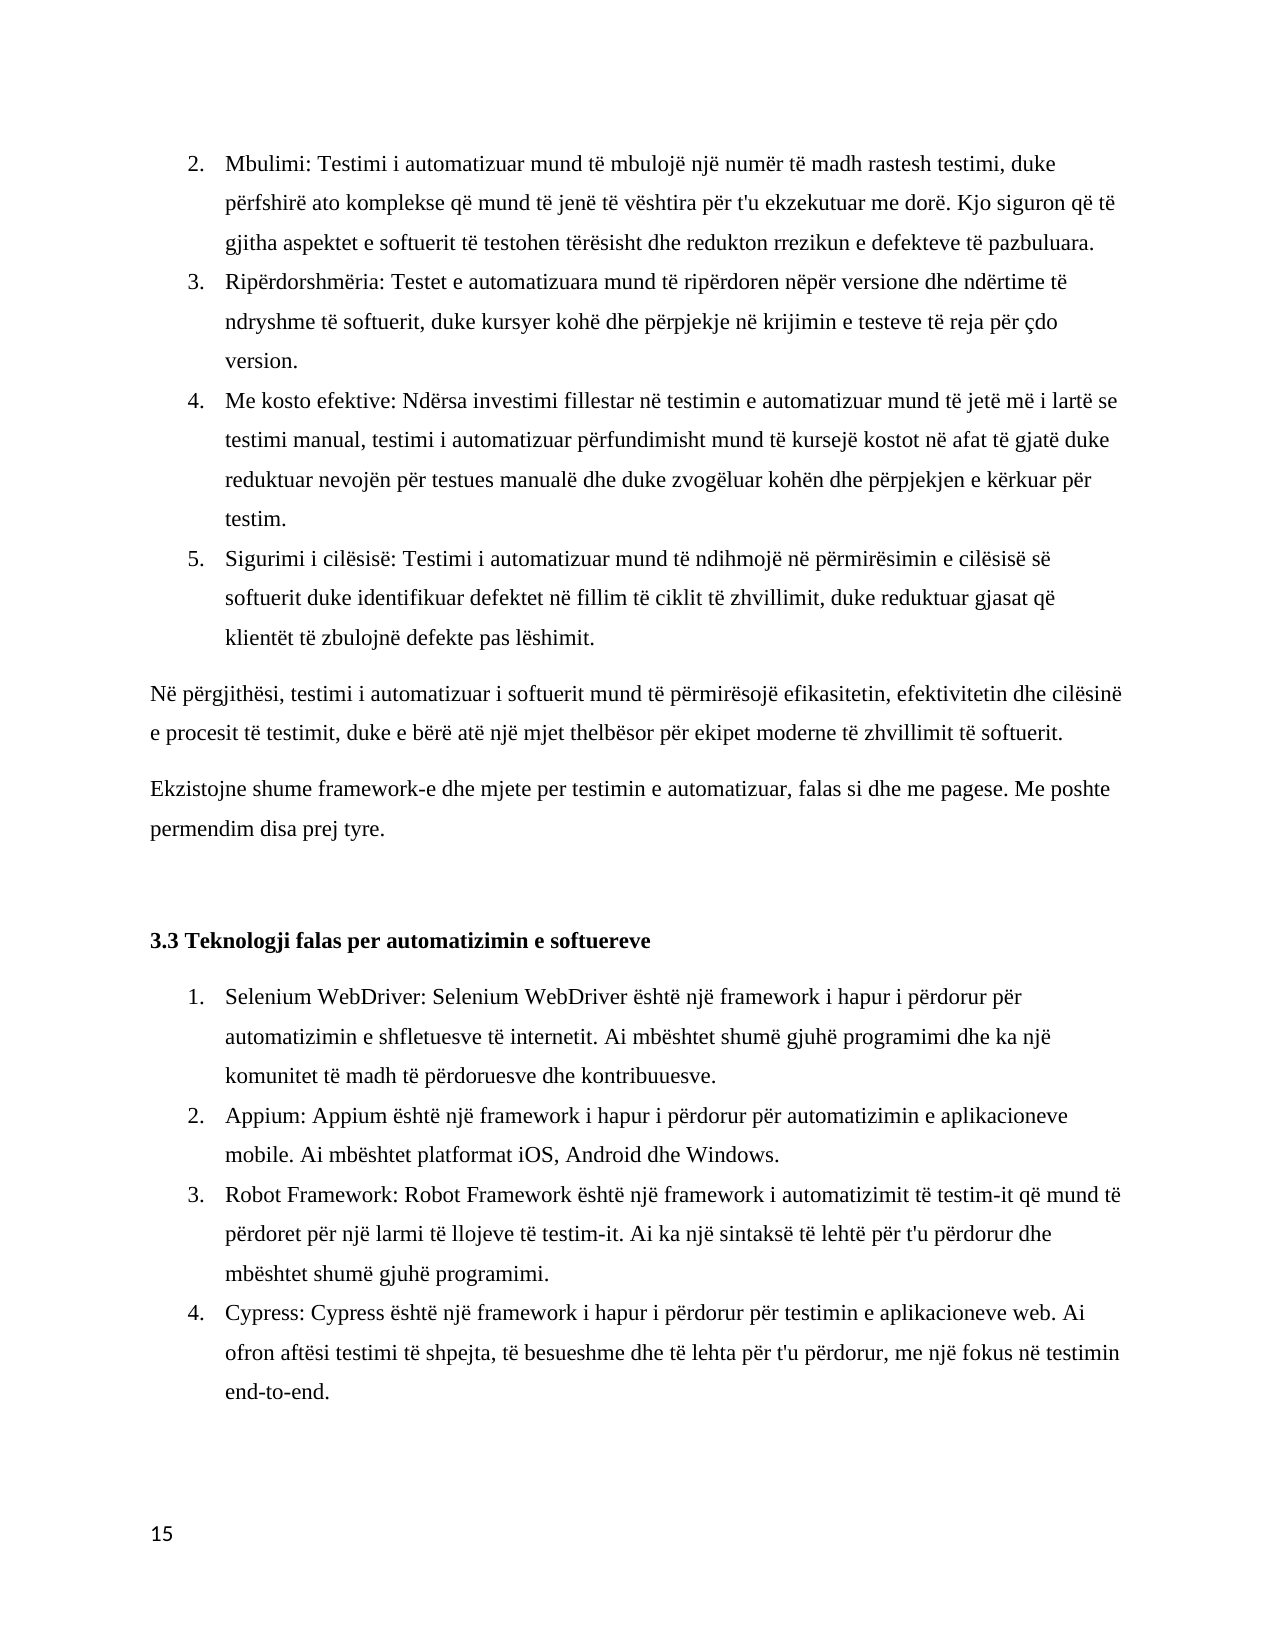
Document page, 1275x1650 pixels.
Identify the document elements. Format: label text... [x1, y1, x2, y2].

list Selenium WebDriver: Selenium WebDriver është një framework i hapur i përdorur për automatizimin e shfletuesve të internetit. Ai mbështet shumë gjuhë programimi dhe ka një komunitet të madh të përdoruesve dhe kontribuuesve. [187, 983, 1125, 1089]
list Cypress: Cypress është një framework i hapur i përdorur për testimin e aplikacioneve web. Ai ofron aftësi testimi të shpejta, të besueshme dhe të lehta për t'u përdorur, me një fokus në testimin end-to-end. [187, 1299, 1125, 1404]
list Sigurimi i cilësisë: Testimi i automatizuar mund të ndihmojë në përmirësimin e cilësisë së softuerit duke identifikuar defektet në fillim të ciklit të zhvillimit, duke reduktuar gjasat që klientët të zbulojnë defekte pas lëshimit. [187, 545, 1125, 650]
list Mbulimi: Testimi i automatizuar mund të mbulojë një numër të madh rastesh testimi, duke përfshirë ato komplekse që mund të jenë të vështira për t'u ekzekutuar me dorë. Kjo siguron që të gjitha aspektet e softuerit të testohen tërësisht dhe redukton rrezikun e defekteve të pazbuluara. [187, 150, 1125, 255]
list Robot Framework: Robot Framework është një framework i automatizimit të testim-it që mund të përdoret për një larmi të llojeve të testim-it. Ai ka një sintaksë të lehtë për t'u përdorur dhe mbështet shumë gjuhë programimi. [187, 1181, 1125, 1286]
list Me kosto efektive: Ndërsa investimi fillestar në testimin e automatizuar mund të jetë më i lartë se testimi manual, testimi i automatizuar përfundimisht mund të kursejë kostot në afat të gjatë duke reduktuar nevojën për testues manualë dhe duke zvogëluar kohën dhe përpjekjen e kërkuar për testim. [187, 387, 1125, 532]
list Appium: Appium është një framework i hapur i përdorur për automatizimin e aplikacioneve mobile. Ai mbështet platformat iOS, Android dhe Windows. [187, 1102, 1125, 1168]
text Ekzistojne shume framework-e dhe mjete per testimin e automatizuar, falas si dhe me pagese. Me poshte permendim disa prej tyre. [150, 776, 1125, 841]
list Ripërdorshmëria: Testet e automatizuara mund të ripërdoren nëpër versione dhe ndërtime të ndryshme të softuerit, duke kursyer kohë dhe përpjekje në krijimin e testeve të reja për çdo version. [187, 268, 1125, 374]
text 3.3 Teknologji falas per automatizimin e softuereve [150, 927, 1125, 954]
text Në përgjithësi, testimi i automatizuar i softuerit mund të përmirësojë efikasitetin, efektivitetin dhe cilësinë e procesit të testimit, duke e bërë atë një mjet thelbësor për ekipet moderne të zhvillimit të softuerit. [150, 680, 1125, 746]
